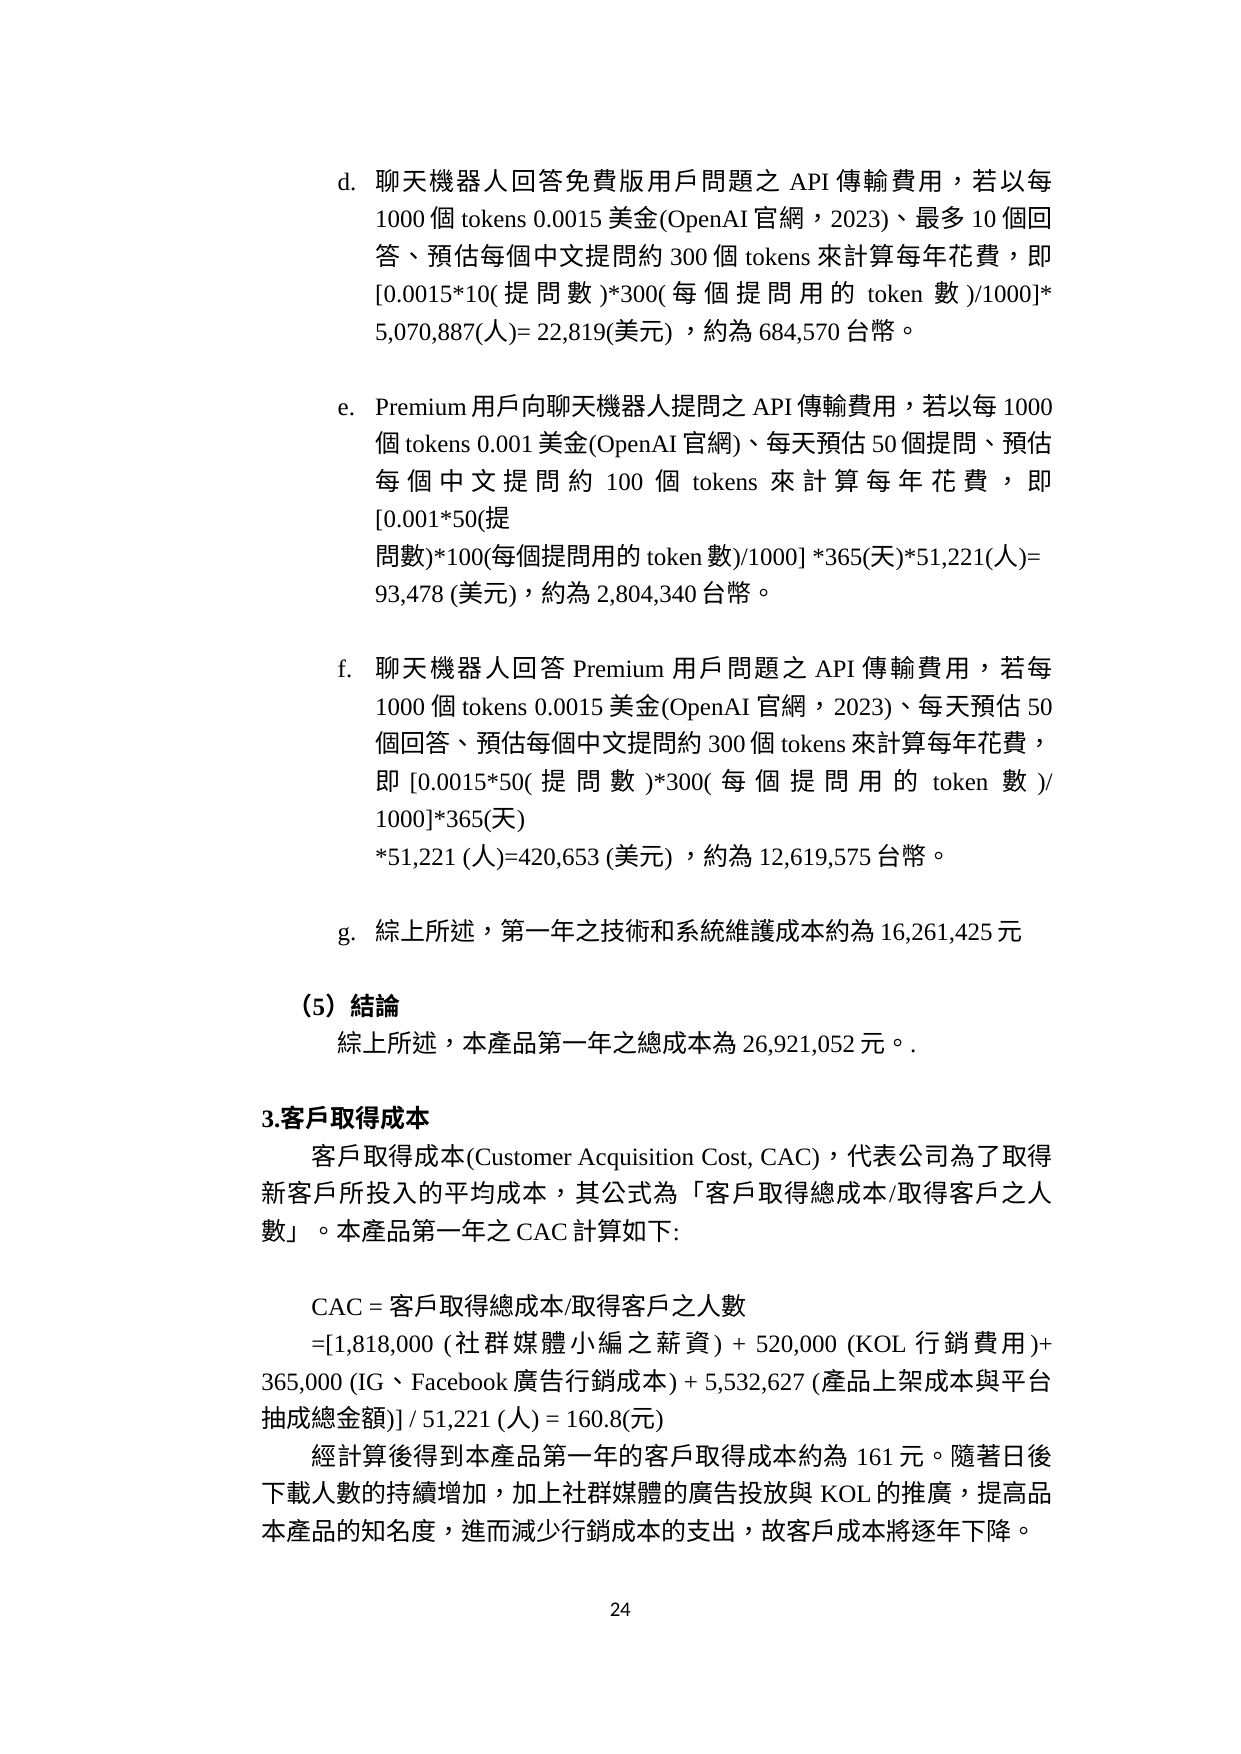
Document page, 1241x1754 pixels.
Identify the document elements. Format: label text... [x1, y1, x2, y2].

list 93,478 (美元)，約為2,804,340台幣。 [375, 573, 1053, 611]
text =[1,818,000 (社群媒體小編之薪資) + 520,000 (KOL行銷費用)+ 365,000 (IG、Facebook廣告行銷成本) + 5,532,627 (產品上架成本與平台抽成總金額)] / 51,221 (人) = 160.8(元) [261, 1323, 1053, 1436]
list 綜上所述，第一年之技術和系統維護成本約為16,261,425元 [337, 911, 1053, 948]
text （5）結論 [237, 986, 1053, 1023]
text 綜上所述，本產品第一年之總成本為26,921,052元。. [237, 1023, 1053, 1061]
list Premium用戶向聊天機器人提問之API傳輸費用，若以每1000個tokens 0.001美金(OpenAI官網)、每天預估50個提問、預估每個中文提問約100個tokens來計算每年花費，即 [0.001*50(提 [337, 386, 1053, 536]
list 聊天機器人回答免費版用戶問題之API傳輸費用，若以每1000個tokens 0.0015美金(OpenAI官網，2023)、最多10個回答、預估每個中文提問約300個tokens來計算每年花費，即[0.0015*10(提問數)*300(每個提問用的token數)/1000]* 5,070,887(人)= 22,819(美元) ，約為684,570台幣。 [337, 161, 1053, 348]
list 問數)*100(每個提問用的token數)/1000] *365(天)*51,221(人)= [375, 536, 1053, 573]
text 3.客戶取得成本 [187, 1098, 1053, 1136]
list 聊天機器人回答Premium用戶問題之API傳輸費用，若每1000個tokens 0.0015美金(OpenAI官網，2023)、每天預估50個回答、預估每個中文提問約300個tokens來計算每年花費，即[0.0015*50(提問數)*300(每個提問用的token數)/1000]*365(天) [337, 648, 1053, 836]
list *51,221 (人)=420,653 (美元) ，約為12,619,575台幣。 [375, 836, 1053, 873]
text 客戶取得成本(Customer Acquisition Cost, CAC)，代表公司為了取得新客戶所投入的平均成本，其公式為「客戶取得總成本/取得客戶之人數」。本產品第一年之CAC計算如下: [261, 1136, 1053, 1248]
text 經計算後得到本產品第一年的客戶取得成本約為161元。隨著日後下載人數的持續增加，加上社群媒體的廣告投放與KOL的推廣，提高品本產品的知名度，進而減少行銷成本的支出，故客戶成本將逐年下降。 [261, 1436, 1053, 1548]
text CAC = 客戶取得總成本/取得客戶之人數 [261, 1286, 1053, 1323]
